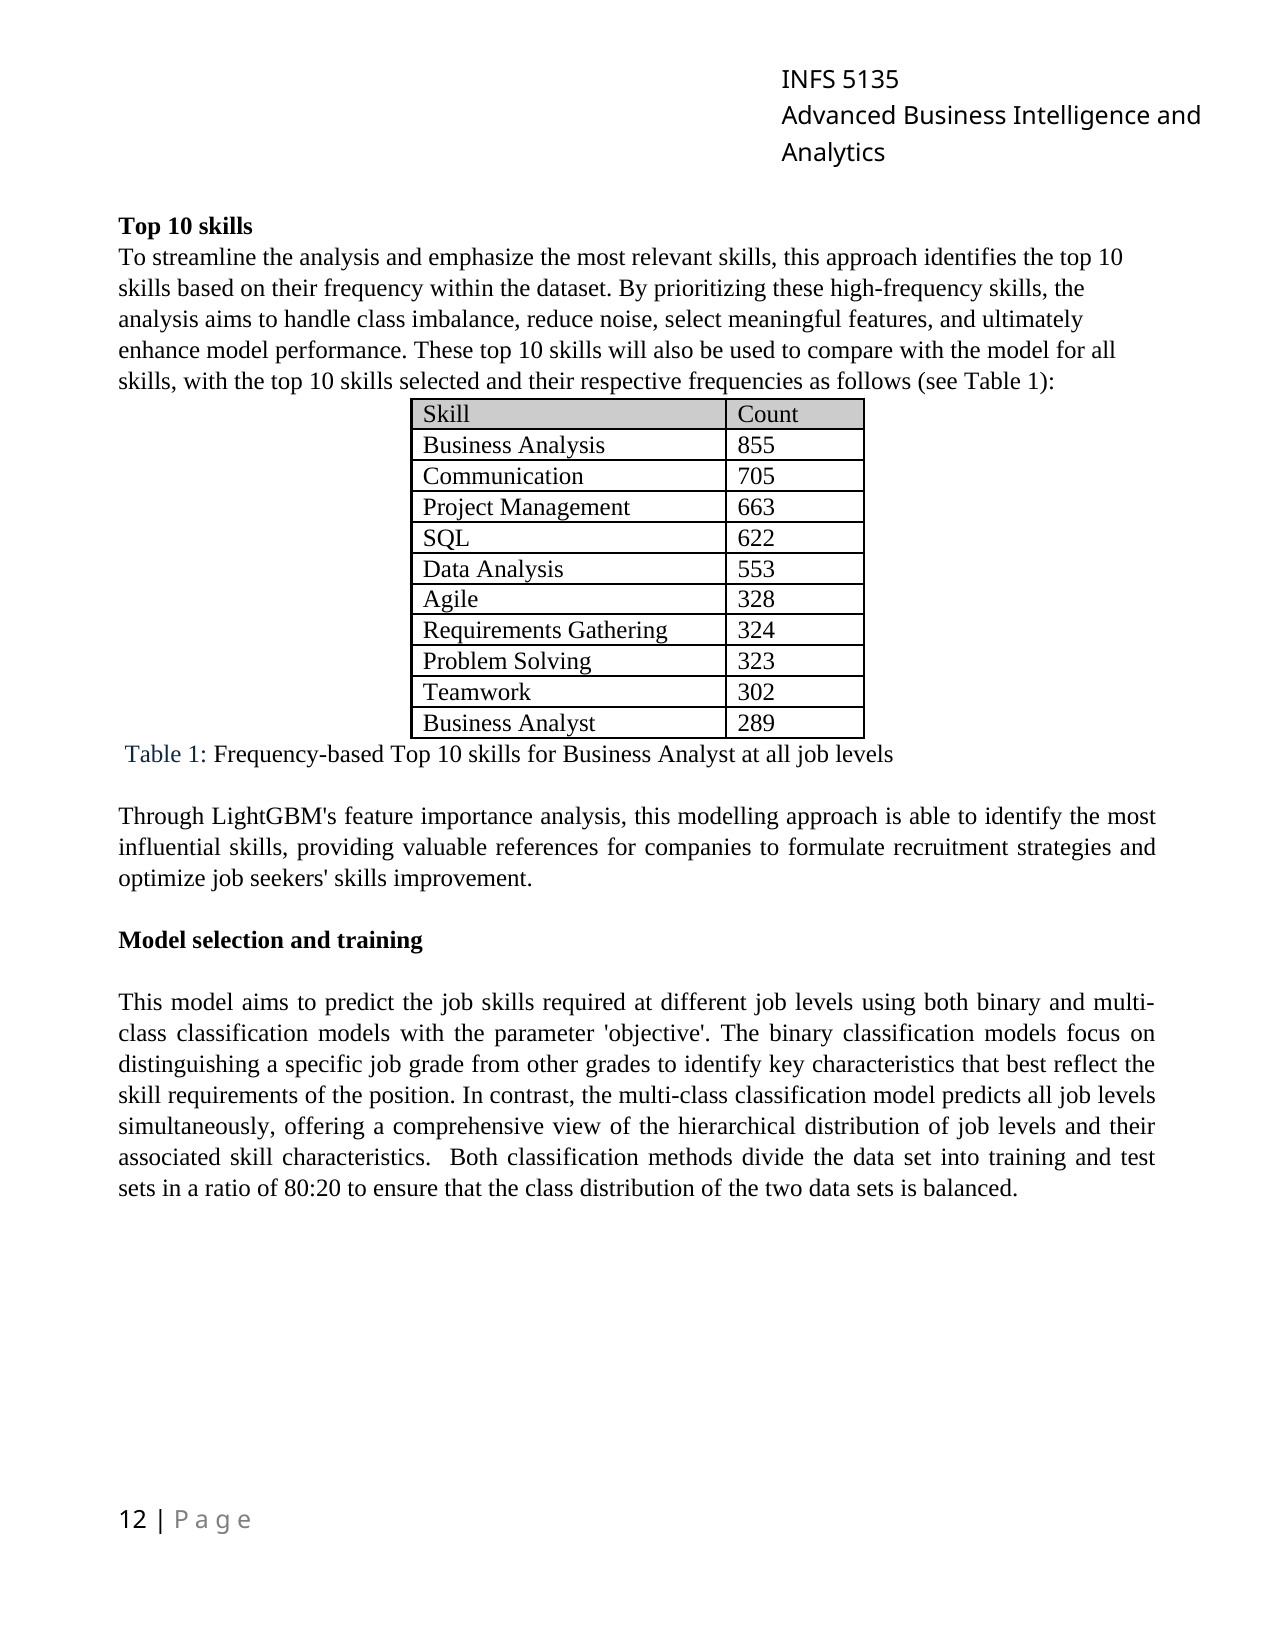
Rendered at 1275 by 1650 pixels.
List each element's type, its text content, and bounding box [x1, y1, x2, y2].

table_cell Business Analyst [413, 708, 725, 737]
text Table 1: Frequency-based Top 10 skills for Business Analyst at all job levels [118, 739, 1157, 767]
table_cell 323 [727, 646, 863, 675]
table_cell Agile [413, 585, 725, 613]
table_cell 705 [727, 461, 863, 490]
table_cell 622 [727, 523, 863, 552]
table_cell 289 [727, 708, 863, 737]
table_cell SQL [413, 523, 725, 552]
table_header Skill [413, 400, 725, 428]
table_cell 855 [727, 430, 863, 459]
text To streamline the analysis and emphasize the most relevant skills, this approach identifies the top 10 skills based on their frequency within the dataset. By prioritizing these high-frequency skills, the analysis aims to handle class imbalance, reduce noise, select meaningful features, and ultimately enhance model performance. These top 10 skills will also be used to compare with the model for all skills, with the top 10 skills selected and their respective frequencies as follows (see Table 1): [118, 242, 1157, 395]
text Top 10 skills [118, 211, 1157, 240]
table_cell Teamwork [413, 677, 725, 706]
table_cell Problem Solving [413, 646, 725, 675]
table_cell 302 [727, 677, 863, 706]
table_cell 663 [727, 492, 863, 521]
table_cell 553 [727, 554, 863, 582]
table_cell Business Analysis [413, 430, 725, 459]
text Through LightGBM's feature importance analysis, this modelling approach is able to identify the most influential skills, providing valuable references for companies to formulate recruitment strategies and optimize job seekers' skills improvement. [118, 801, 1157, 892]
table_cell Communication [413, 461, 725, 490]
table_cell Data Analysis [413, 554, 725, 582]
table_header Count [727, 400, 863, 428]
table_cell 324 [727, 615, 863, 644]
table_cell 328 [727, 585, 863, 613]
text This model aims to predict the job skills required at different job levels using both binary and multi-class classification models with the parameter 'objective'. The binary classification models focus on distinguishing a specific job grade from other grades to identify key characteristics that best reflect the skill requirements of the position. In contrast, the multi-class classification model predicts all job levels simultaneously, offering a comprehensive view of the hierarchical distribution of job levels and their associated skill characteristics. Both classification methods divide the data set into training and test sets in a ratio of 80:20 to ensure that the class distribution of the two data sets is balanced. [118, 987, 1157, 1202]
table_cell Project Management [413, 492, 725, 521]
text Model selection and training [118, 925, 1157, 954]
table_cell Requirements Gathering [413, 615, 725, 644]
